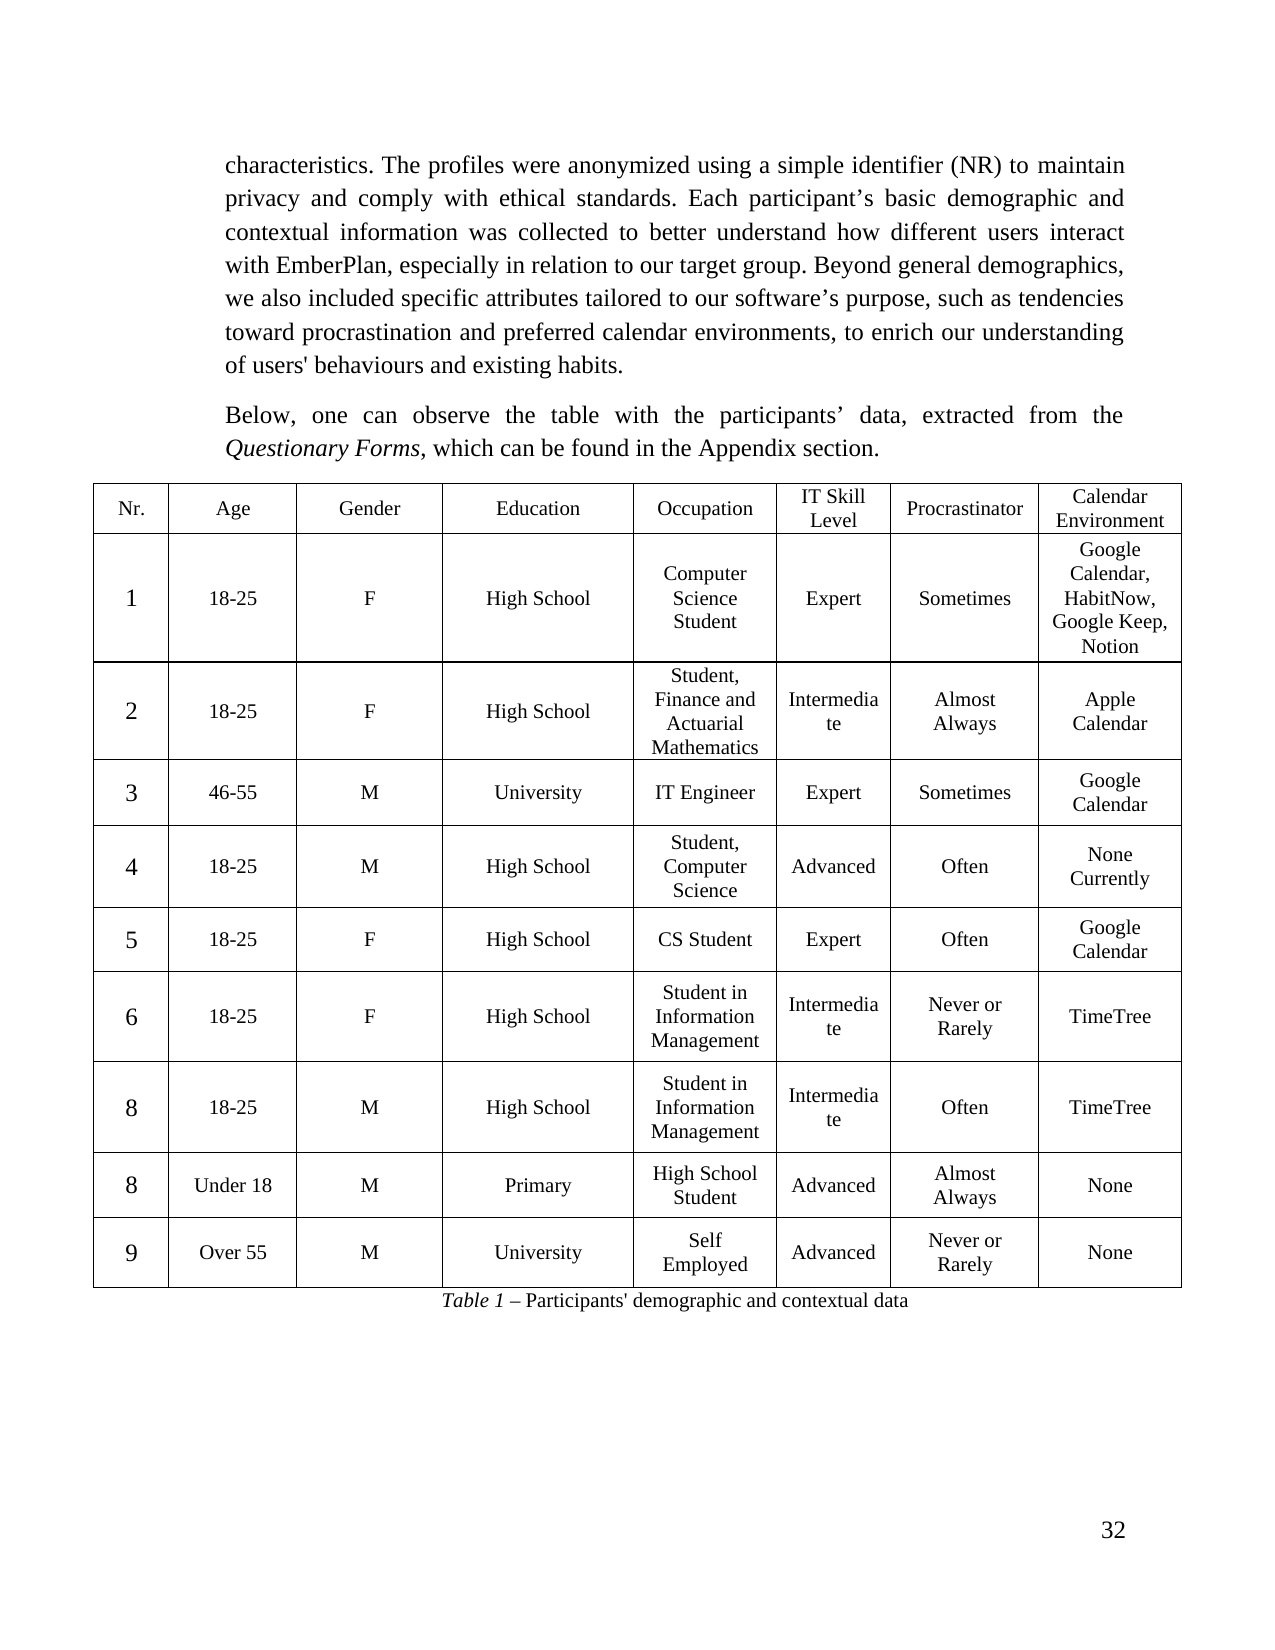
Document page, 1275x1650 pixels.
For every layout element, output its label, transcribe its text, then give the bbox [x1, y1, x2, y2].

table_cell Student in Information Management [634, 1062, 776, 1152]
table_cell High School [443, 1062, 633, 1152]
table_cell 9 [94, 1218, 168, 1287]
table_cell Almost Always [891, 1153, 1038, 1217]
table_cell Apple Calendar [1039, 663, 1181, 759]
table_cell 18-25 [169, 534, 296, 661]
table_cell TimeTree [1039, 972, 1181, 1061]
table_cell 2 [94, 663, 168, 759]
table_cell High School [443, 826, 633, 907]
table_cell High School [443, 972, 633, 1061]
table_header IT Skill Level [777, 484, 890, 532]
table_cell 3 [94, 760, 168, 824]
table_cell Student, Computer Science [634, 826, 776, 907]
table_cell Google Calendar, HabitNow, Google Keep, Notion [1039, 534, 1181, 661]
table_cell Student, Finance and Actuarial Mathematics [634, 663, 776, 759]
table_cell 18-25 [169, 908, 296, 971]
table_cell Intermediate [777, 663, 890, 759]
table_cell 1 [94, 534, 168, 661]
table_cell Over 55 [169, 1218, 296, 1287]
table_cell M [297, 826, 442, 907]
text Table 1 – Participants' demographic and contextual data [225, 1288, 1125, 1312]
table_cell CS Student [634, 908, 776, 971]
table_cell Primary [443, 1153, 633, 1217]
table_cell None [1039, 1153, 1181, 1217]
table_cell 6 [94, 972, 168, 1061]
table_cell 4 [94, 826, 168, 907]
table_cell F [297, 908, 442, 971]
table_cell F [297, 663, 442, 759]
table_cell 8 [94, 1153, 168, 1217]
text Below, one can observe the table with the participants’ data, extracted from the Questionary Forms, which can be found in the Appendix section. [225, 400, 1125, 462]
table_cell M [297, 1218, 442, 1287]
table_header Calendar Environment [1039, 484, 1181, 532]
table_cell None [1039, 1218, 1181, 1287]
table_cell High School [443, 908, 633, 971]
table_cell M [297, 760, 442, 824]
table_cell 18-25 [169, 972, 296, 1061]
table_header Procrastinator [891, 484, 1038, 532]
table_cell University [443, 1218, 633, 1287]
table_cell High School [443, 534, 633, 661]
table_cell Often [891, 826, 1038, 907]
table_cell Expert [777, 908, 890, 971]
table_header Gender [297, 484, 442, 532]
table_cell Advanced [777, 826, 890, 907]
table_cell Google Calendar [1039, 908, 1181, 971]
table_cell Computer Science Student [634, 534, 776, 661]
table_header Nr. [94, 484, 168, 532]
table_cell F [297, 534, 442, 661]
table_cell 46-55 [169, 760, 296, 824]
table_header Age [169, 484, 296, 532]
table_cell Intermediate [777, 1062, 890, 1152]
table_cell 18-25 [169, 1062, 296, 1152]
table_cell 18-25 [169, 826, 296, 907]
table_cell Advanced [777, 1218, 890, 1287]
table_cell M [297, 1062, 442, 1152]
table_cell 8 [94, 1062, 168, 1152]
table_cell Advanced [777, 1153, 890, 1217]
table_cell IT Engineer [634, 760, 776, 824]
table_cell Student in Information Management [634, 972, 776, 1061]
table_cell M [297, 1153, 442, 1217]
table_cell Under 18 [169, 1153, 296, 1217]
table_cell Never or Rarely [891, 972, 1038, 1061]
table_cell Often [891, 1062, 1038, 1152]
table_cell None Currently [1039, 826, 1181, 907]
table_cell Self Employed [634, 1218, 776, 1287]
table_cell Intermediate [777, 972, 890, 1061]
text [225, 150, 1125, 379]
table_cell University [443, 760, 633, 824]
table_cell 18-25 [169, 663, 296, 759]
table_cell Often [891, 908, 1038, 971]
table_cell Google Calendar [1039, 760, 1181, 824]
table_cell Sometimes [891, 760, 1038, 824]
table_cell High School Student [634, 1153, 776, 1217]
table_cell Sometimes [891, 534, 1038, 661]
table_header Education [443, 484, 633, 532]
table_cell Expert [777, 534, 890, 661]
table_cell TimeTree [1039, 1062, 1181, 1152]
table_cell Almost Always [891, 663, 1038, 759]
table_cell Expert [777, 760, 890, 824]
table_cell Never or Rarely [891, 1218, 1038, 1287]
table_header Occupation [634, 484, 776, 532]
table_cell F [297, 972, 442, 1061]
table_cell 5 [94, 908, 168, 971]
table_cell High School [443, 663, 633, 759]
